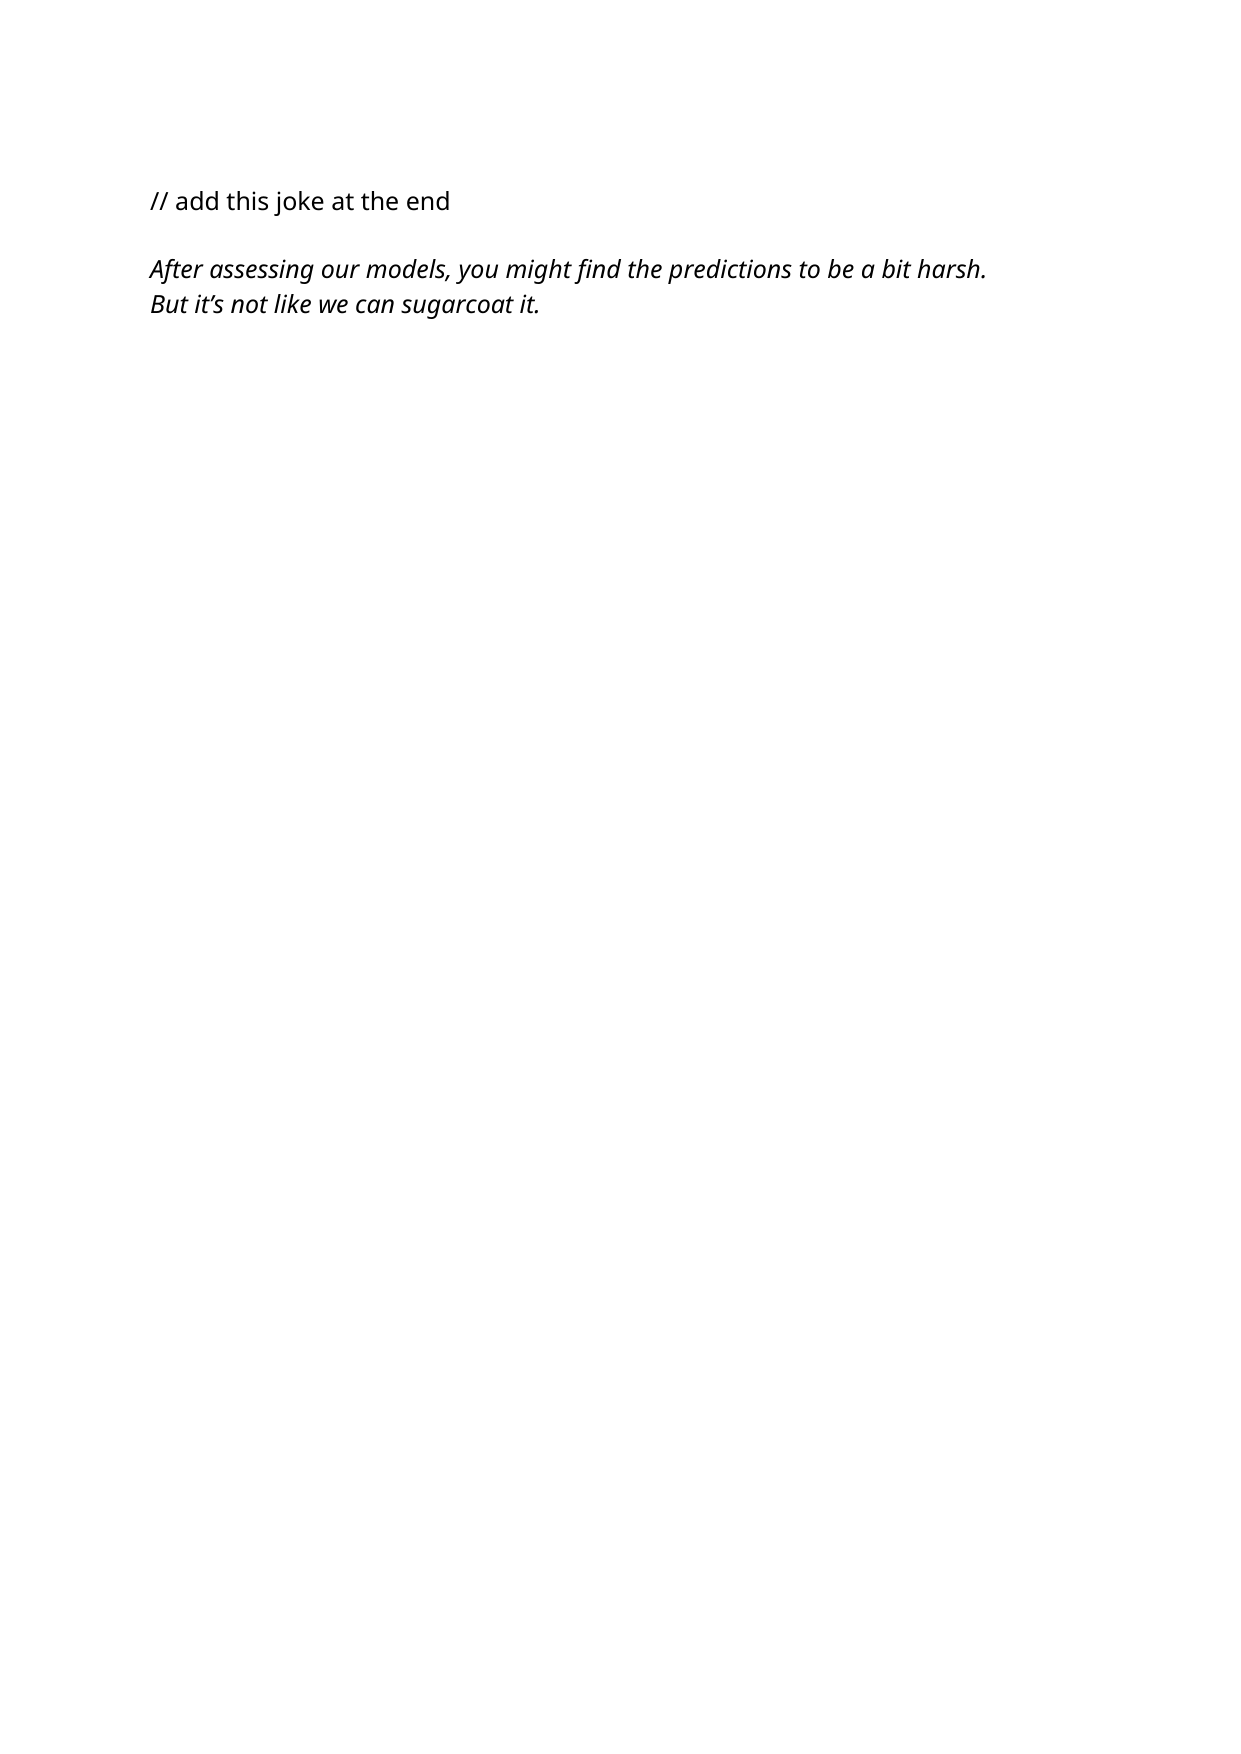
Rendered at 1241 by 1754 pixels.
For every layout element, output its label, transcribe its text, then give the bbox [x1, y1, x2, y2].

text After assessing our models, you might find the predictions to be a bit harsh. [150, 252, 1090, 286]
text // add this joke at the end [150, 184, 1090, 218]
text But it’s not like we can sugarcoat it. [150, 286, 1090, 320]
